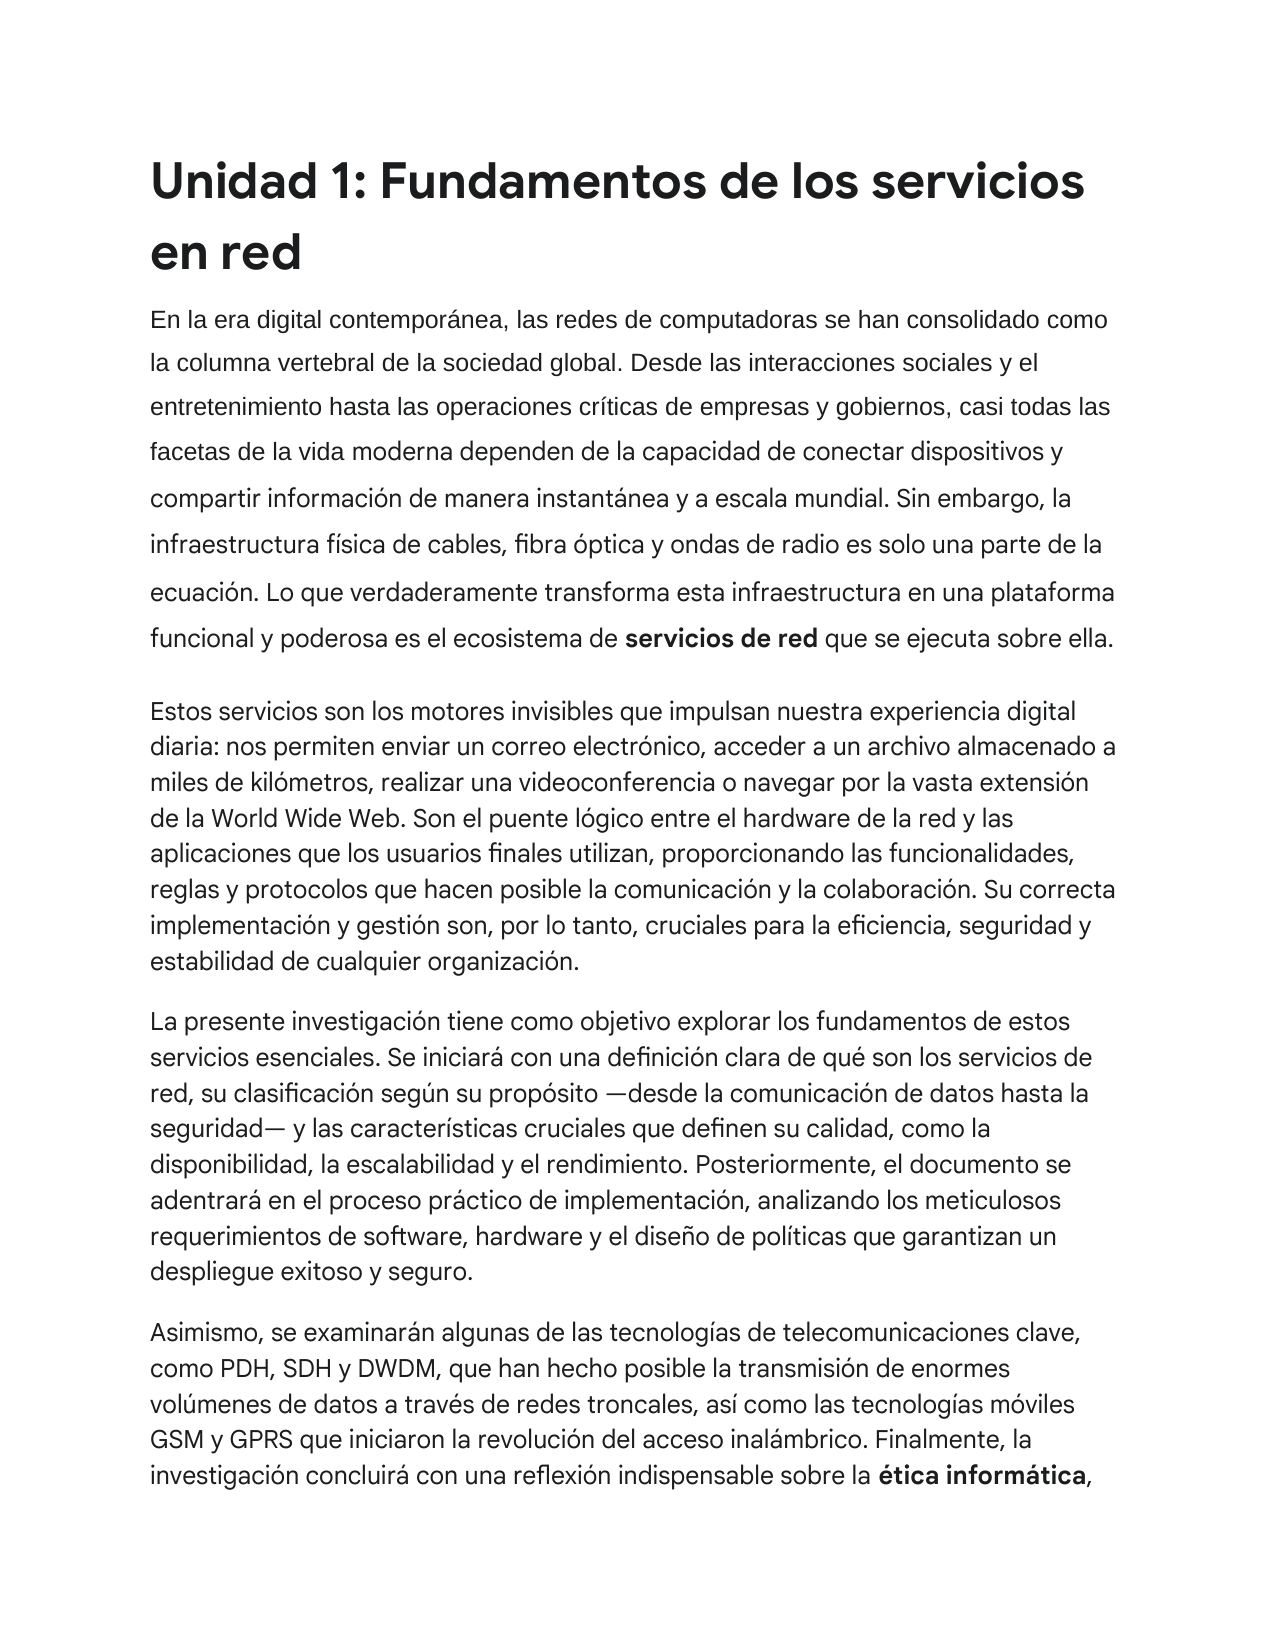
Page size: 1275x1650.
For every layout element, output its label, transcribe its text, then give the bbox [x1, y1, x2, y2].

text La presente investigación tiene como objetivo explorar los fundamentos de estos servicios esenciales. Se iniciará con una definición clara de qué son los servicios de red, su clasificación según su propósito —desde la comunicación de datos hasta la seguridad— y las características cruciales que definen su calidad, como la disponibilidad, la escalabilidad y el rendimiento. Posteriormente, el documento se adentrará en el proceso práctico de implementación, analizando los meticulosos requerimientos de software, hardware y el diseño de políticas que garantizan un despliegue exitoso y seguro. [150, 1007, 1125, 1288]
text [150, 1317, 1125, 1492]
text Estos servicios son los motores invisibles que impulsan nuestra experiencia digital diaria: nos permiten enviar un correo electrónico, acceder a un archivo almacenado a miles de kilómetros, realizar una videoconferencia o navegar por la vasta extensión de la World Wide Web. Son el puente lógico entre el hardware de la red y las aplicaciones que los usuarios finales utilizan, proporcionando las funcionalidades, reglas y protocolos que hacen posible la comunicación y la colaboración. Su correcta implementación y gestión son, por lo tanto, cruciales para la eficiencia, seguridad y estabilidad de cualquier organización. [150, 696, 1125, 977]
text En la era digital contemporánea, las redes de computadoras se han consolidado como la columna vertebral de la sociedad global. Desde las interacciones sociales y el entretenimiento hasta las operaciones críticas de empresas y gobiernos, casi todas las facetas de la vida moderna dependen de la capacidad de conectar dispositivos y compartir información de manera instantánea y a escala mundial. Sin embargo, la infraestructura física de cables, fibra óptica y ondas de radio es solo una parte de la ecuación. Lo que verdaderamente transforma esta infraestructura en una plataforma funcional y poderosa es el ecosistema de servicios de red que se ejecuta sobre ella. [150, 305, 1125, 655]
subtitle Unidad 1: Fundamentos de los servicios en red [150, 150, 1125, 284]
